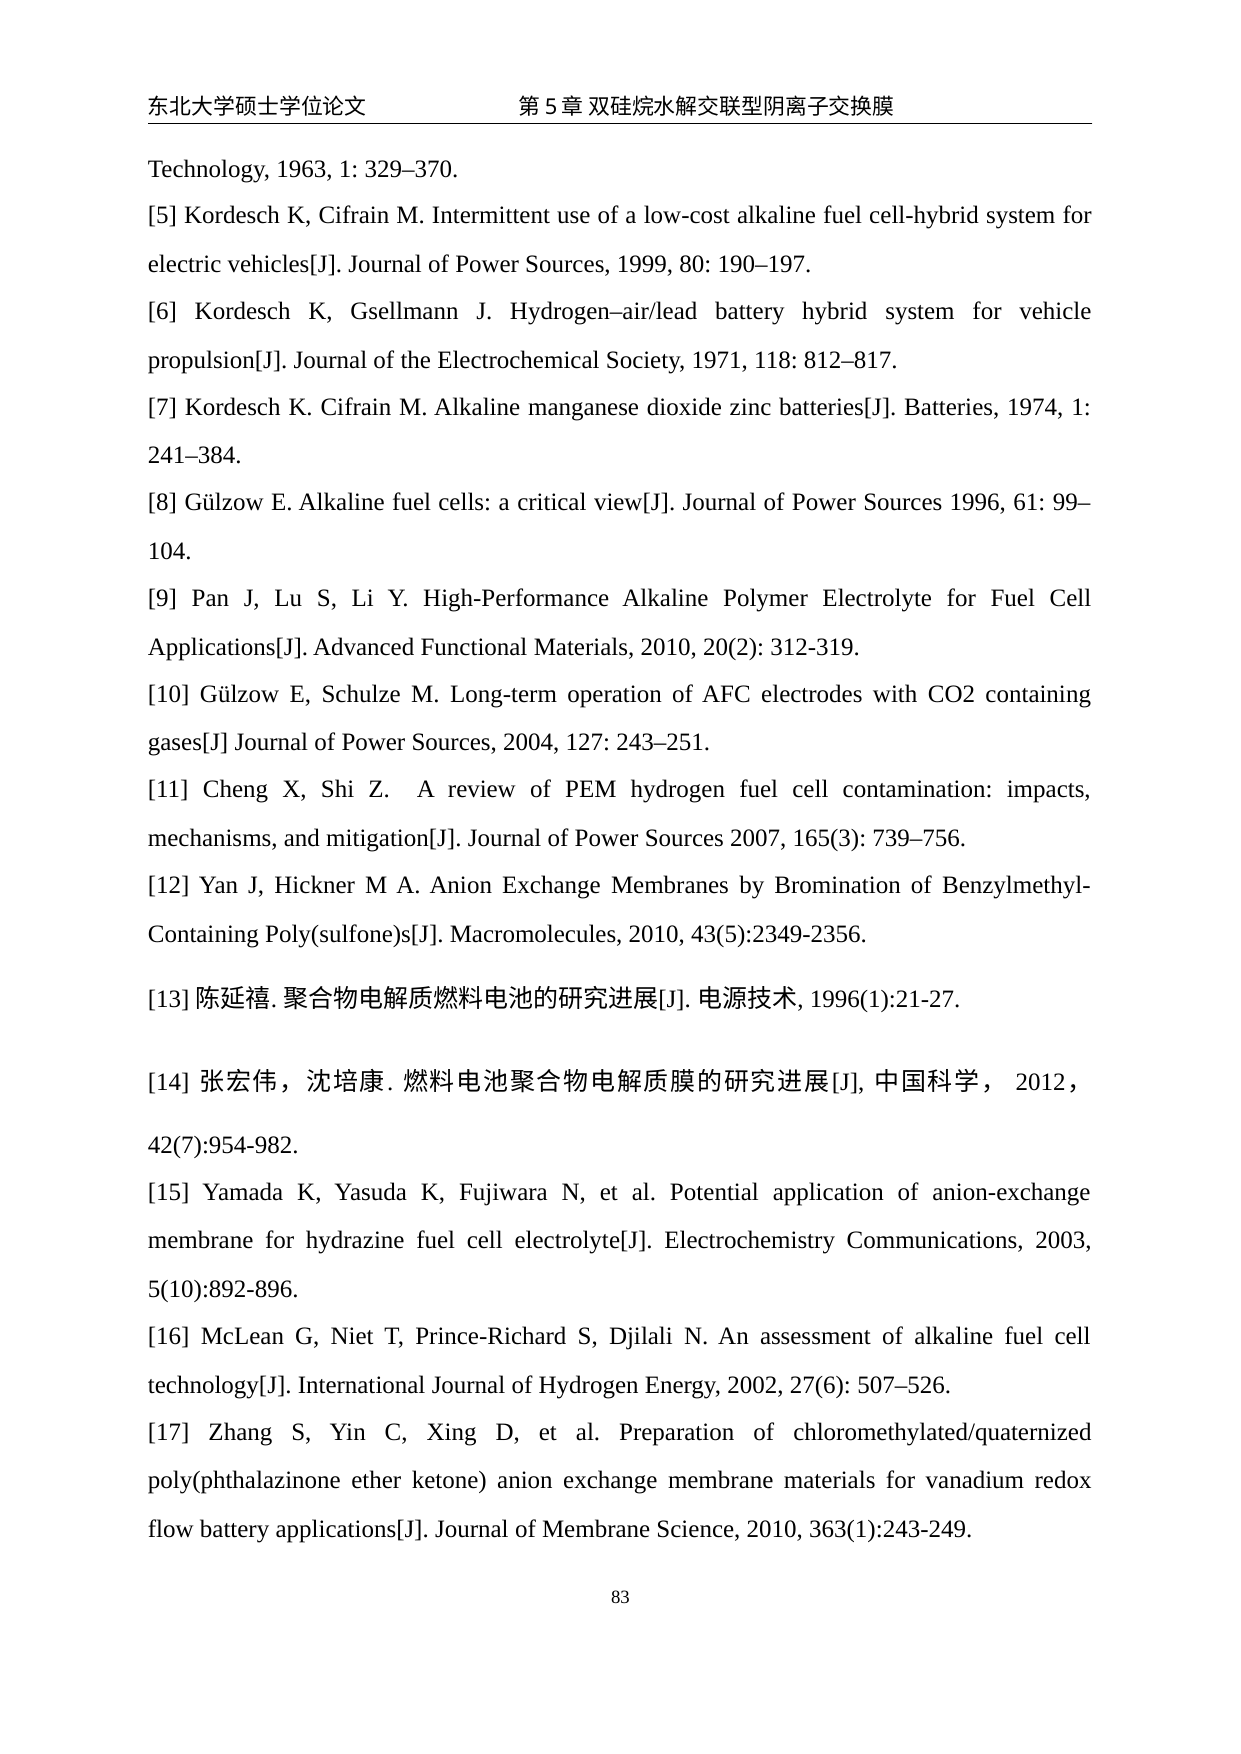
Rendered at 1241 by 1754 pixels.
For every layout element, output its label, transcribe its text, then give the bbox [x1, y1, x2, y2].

text [9] Pan J, Lu S, Li Y. High-Performance Alkaline Polymer Electrolyte for Fuel Cell Applications[J]. Advanced Functional Materials, 2010, 20(2): 312-319. [148, 581, 1092, 662]
text [8] Gülzow E. Alkaline fuel cells: a critical view[J]. Journal of Power Sources 1996, 61: 99–104. [148, 486, 1092, 567]
text [16] McLean G, Niet T, Prince-Richard S, Djilali N. An assessment of alkaline fuel cell technology[J]. International Journal of Hydrogen Energy, 2002, 27(6): 507–526. [148, 1319, 1092, 1401]
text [148, 152, 1092, 184]
text [13] 陈延禧. 聚合物电解质燃料电池的研究进展[J]. 电源技术, 1996(1):21-27. [148, 964, 1092, 1029]
text [6] Kordesch K, Gsellmann J. Hydrogen–air/lead battery hybrid system for vehicle propulsion[J]. Journal of the Electrochemical Society, 1971, 118: 812–817. [148, 294, 1092, 376]
text [10] Gülzow E, Schulze M. Long-term operation of AFC electrodes with CO2 containing gases[J] Journal of Power Sources, 2004, 127: 243–251. [148, 677, 1092, 758]
text [7] Kordesch K. Cifrain M. Alkaline manganese dioxide zinc batteries[J]. Batteries, 1974, 1: 241–384. [148, 390, 1092, 471]
text [14] 张宏伟，沈培康. 燃料电池聚合物电解质膜的研究进展[J], 中国科学， 2012， 42(7):954-982. [148, 1047, 1092, 1161]
text [12] Yan J, Hickner M A. Anion Exchange Membranes by Bromination of Benzylmethyl-Containing Poly(sulfone)s[J]. Macromolecules, 2010, 43(5):2349-2356. [148, 868, 1092, 949]
text [5] Kordesch K, Cifrain M. Intermittent use of a low-cost alkaline fuel cell-hybrid system for electric vehicles[J]. Journal of Power Sources, 1999, 80: 190–197. [148, 199, 1092, 280]
text [17] Zhang S, Yin C, Xing D, et al. Preparation of chloromethylated/quaternized poly(phthalazinone ether ketone) anion exchange membrane materials for vanadium redox flow battery applications[J]. Journal of Membrane Science, 2010, 363(1):243-249. [148, 1415, 1092, 1545]
text [11] Cheng X, Shi Z. A review of PEM hydrogen fuel cell contamination: impacts, mechanisms, and mitigation[J]. Journal of Power Sources 2007, 165(3): 739–756. [148, 772, 1092, 854]
text [15] Yamada K, Yasuda K, Fujiwara N, et al. Potential application of anion-exchange membrane for hydrazine fuel cell electrolyte[J]. Electrochemistry Communications, 2003, 5(10):892-896. [148, 1175, 1092, 1305]
